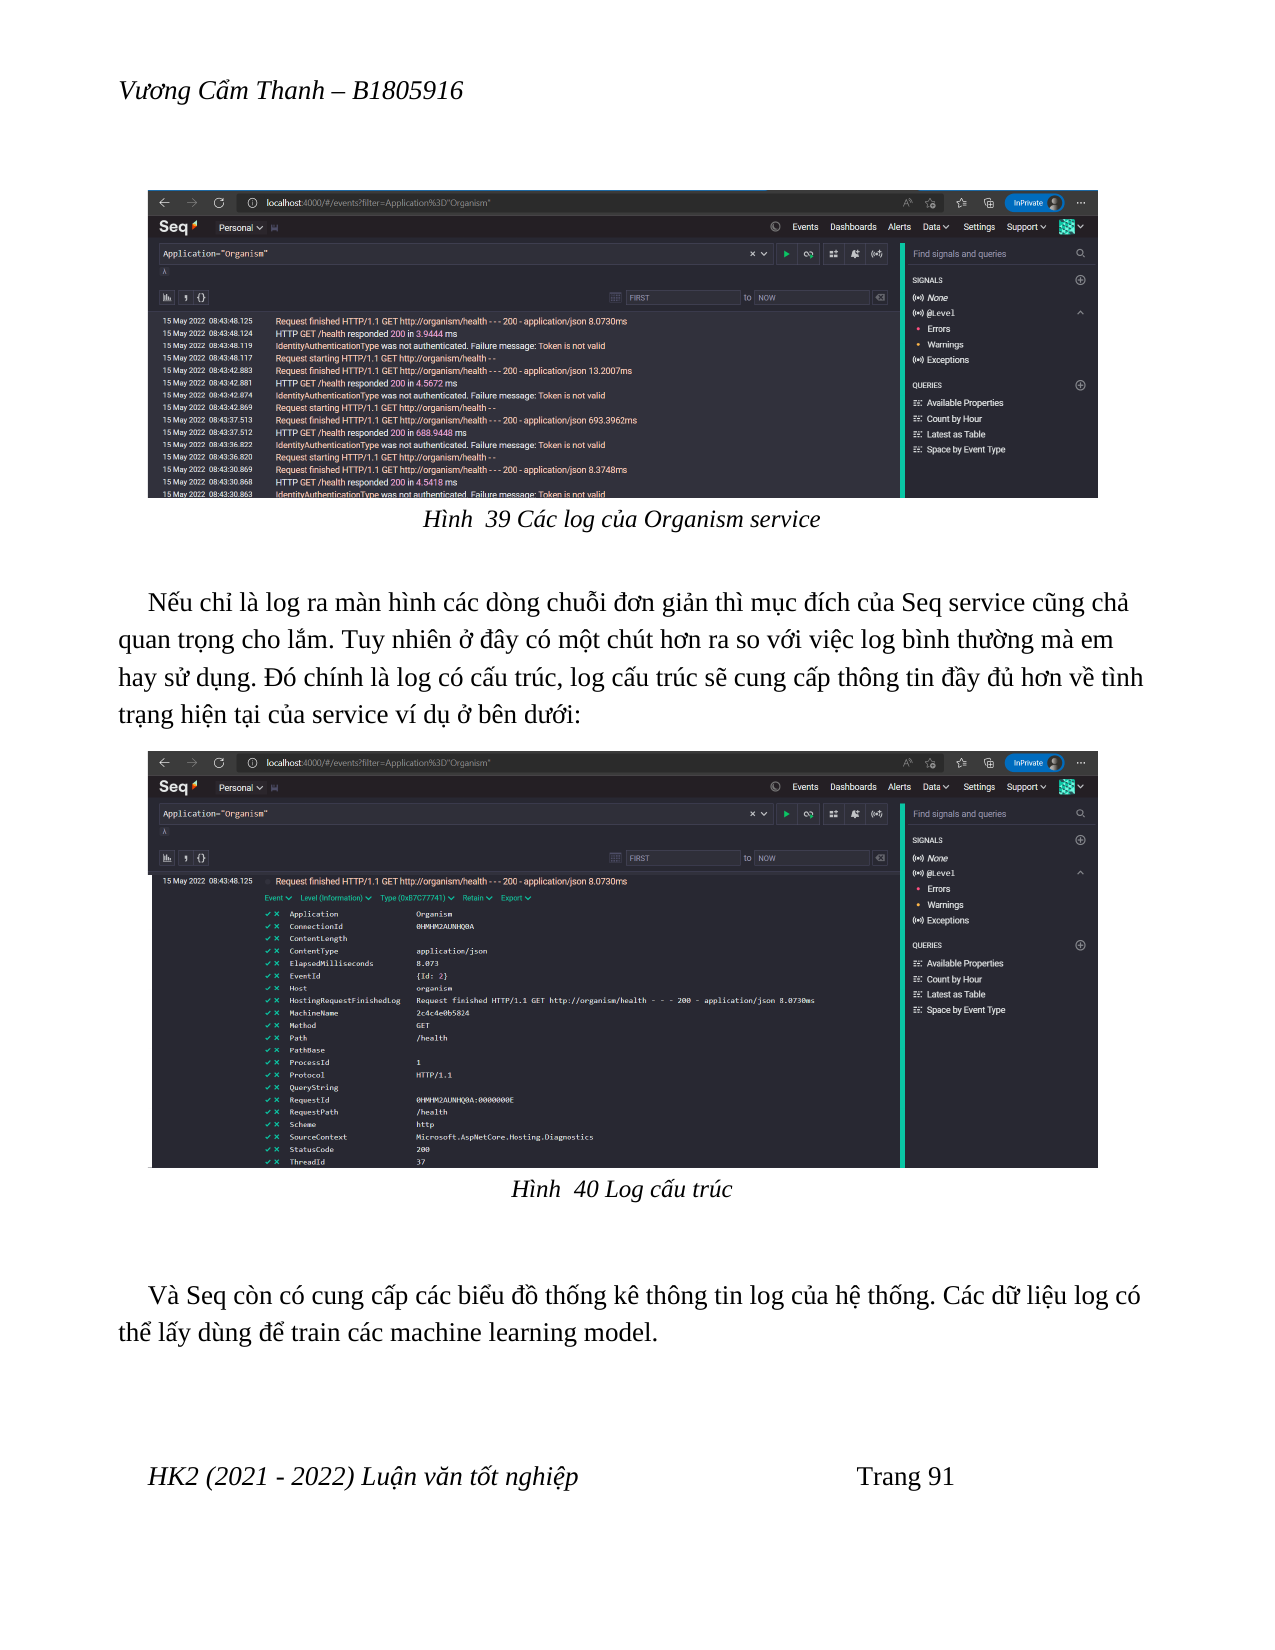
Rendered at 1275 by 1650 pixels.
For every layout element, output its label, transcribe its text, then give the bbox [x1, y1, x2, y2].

text Và Seq còn có cung cấp các biểu đồ thống kê thông tin log của hệ thống. Các dữ liệu log có thể lấy dùng để train các machine learning model. [118, 1279, 1157, 1347]
picture [147, 751, 1098, 1168]
picture [147, 190, 1098, 498]
text Nếu chỉ là log ra màn hình các dòng chuỗi đơn giản thì mục đích của Seq service cũng chả quan trọng cho lắm. Tuy nhiên ở đây có một chút hơn ra so với việc log bình thường mà em hay sử dụng. Đó chính là log có cấu trúc, log cấu trúc sẽ cung cấp thông tin đầy đủ hơn về tình trạng hiện tại của service ví dụ ở bên dưới: [118, 586, 1157, 729]
